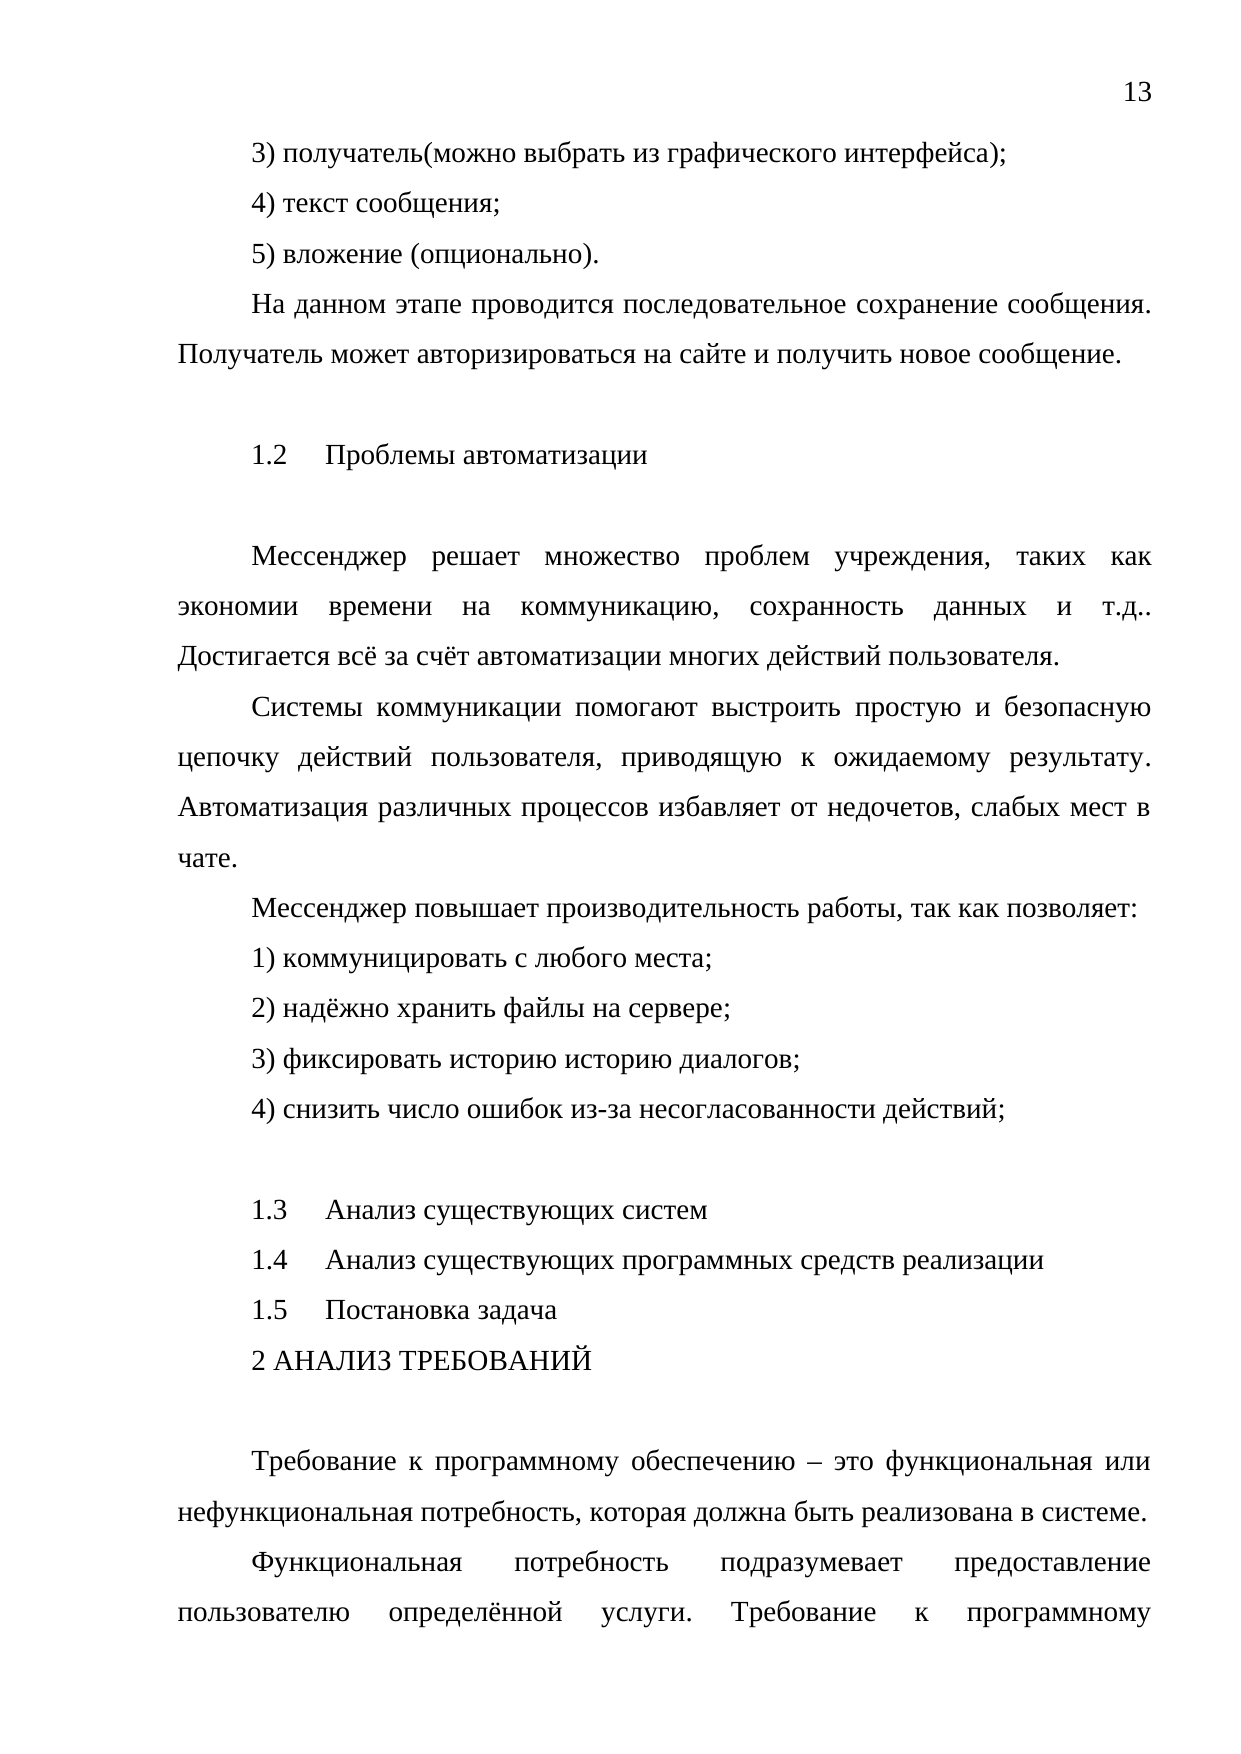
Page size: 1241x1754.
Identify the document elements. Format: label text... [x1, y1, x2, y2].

subtitle 2 АНАЛИЗ ТРЕБОВАНИЙ [177, 1343, 1152, 1376]
text Мессенджер решает множество проблем учреждения, таких как экономии времени на коммуникацию, сохранность данных и т.д.. Достигается всё за счёт автоматизации многих действий пользователя. [177, 538, 1152, 672]
list текст сообщения; [177, 186, 1152, 219]
list фиксировать историю историю диалогов; [177, 1041, 1152, 1074]
text Требование к программному обеспечению – это функциональная или нефункциональная потребность, которая должна быть реализована в системе. [177, 1443, 1152, 1527]
text Мессенджер повышает производительность работы, так как позволяет: [177, 890, 1152, 923]
list получатель(можно выбрать из графического интерфейса); [177, 135, 1152, 169]
text На данном этапе проводится последовательное сохранение сообщения. Получатель может авторизироваться на сайте и получить новое сообщение. [177, 286, 1152, 370]
subtitle Проблемы автоматизации [177, 437, 1152, 471]
list снизить число ошибок из-за несогласованности действий; [177, 1091, 1152, 1125]
list надёжно хранить файлы на сервере; [177, 991, 1152, 1024]
subtitle 1.4 Анализ существующих программных средств реализации [177, 1242, 1152, 1276]
subtitle 1.5 Постановка задача [177, 1292, 1152, 1326]
subtitle Анализ существующих систем [177, 1192, 1152, 1225]
list вложение (опционально). [177, 236, 1152, 269]
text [177, 1544, 1152, 1628]
list коммуницировать с любого места; [177, 940, 1152, 974]
text Системы коммуникации помогают выстроить простую и безопасную цепочку действий пользователя, приводящую к ожидаемому результату. Автоматизация различных процессов избавляет от недочетов, слабых мест в чате. [177, 689, 1152, 873]
